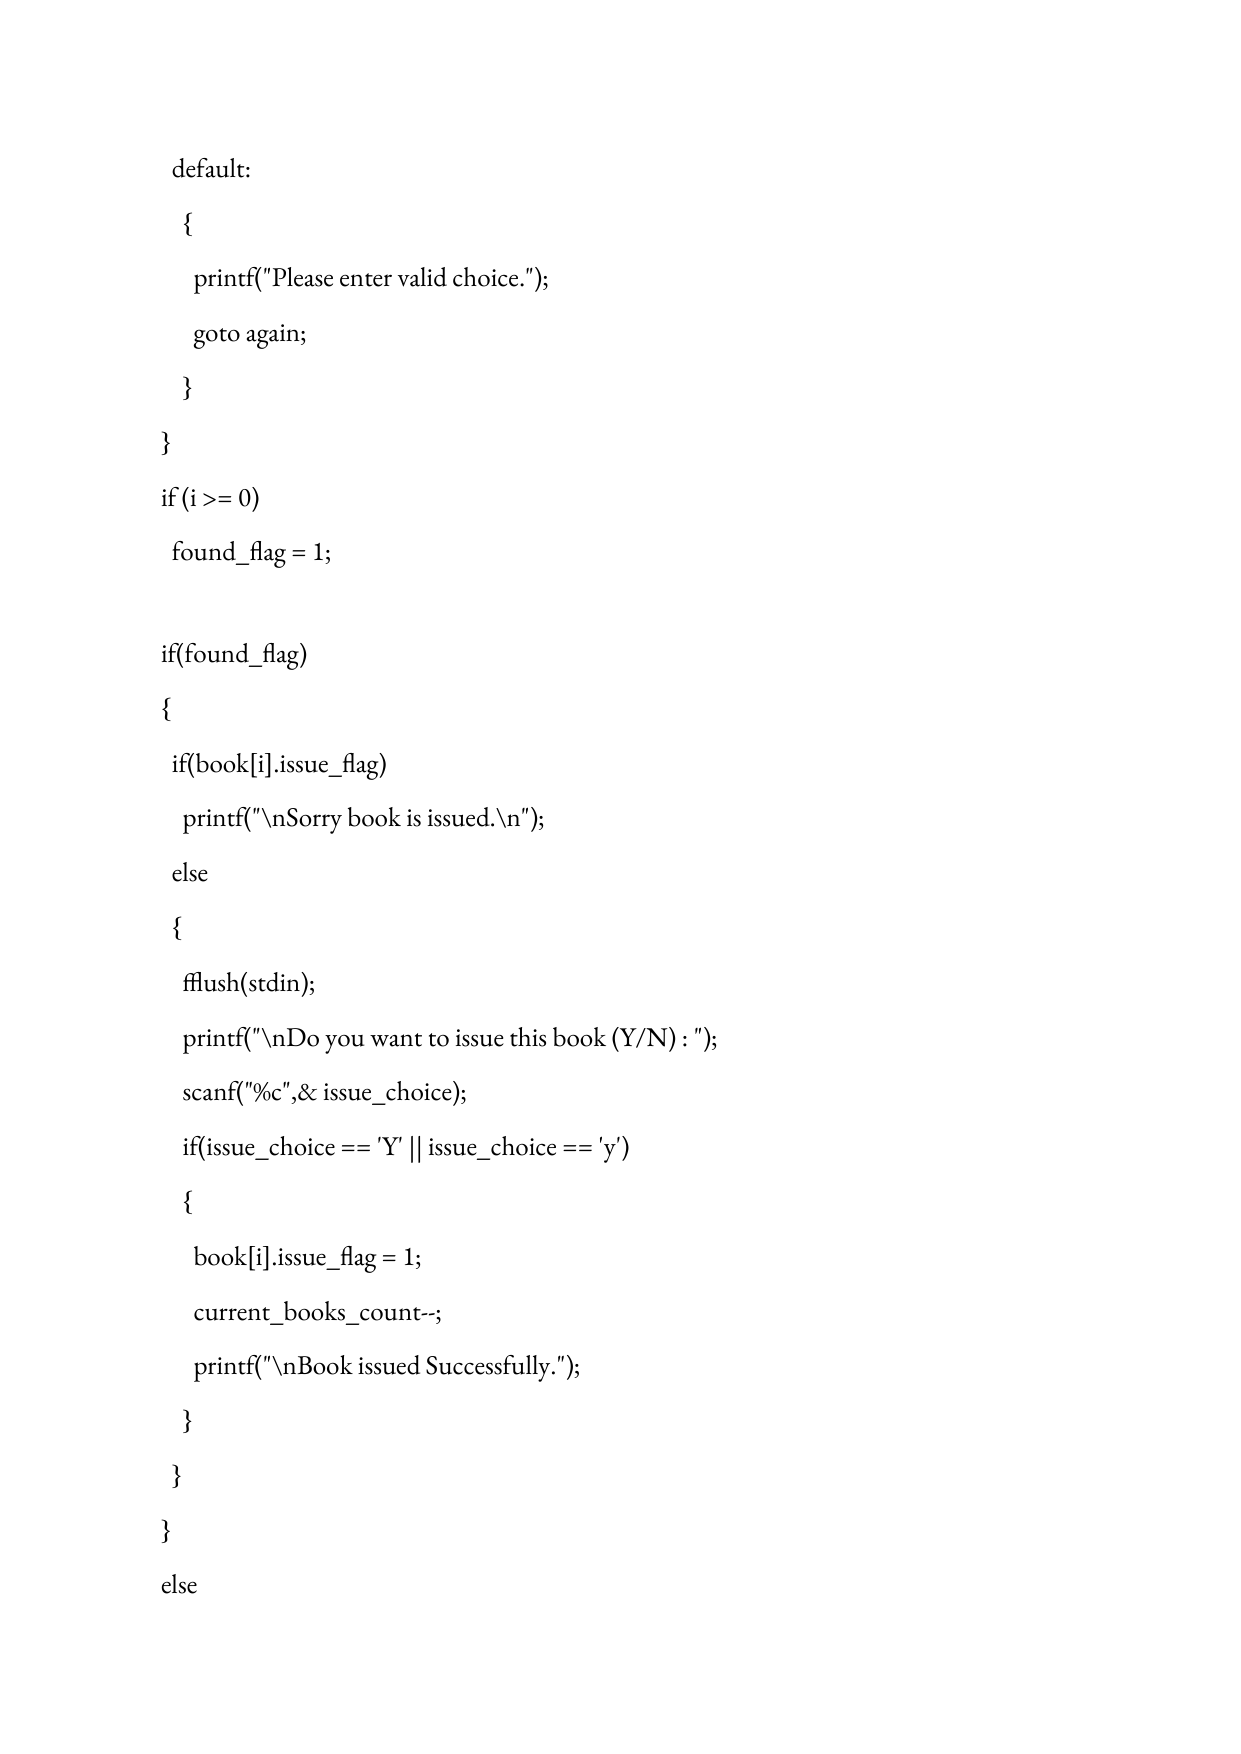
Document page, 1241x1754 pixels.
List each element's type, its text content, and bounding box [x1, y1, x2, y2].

text default: [150, 150, 1090, 185]
text printf("Please enter valid choice."); [150, 259, 1090, 295]
text } [150, 1512, 1090, 1547]
text if (i >= 0) [150, 479, 1090, 514]
text if(issue_choice == 'Y' || issue_choice == 'y') [150, 1128, 1090, 1164]
text if(found_flag) [150, 635, 1090, 671]
text if(book[i].issue_flag) [150, 745, 1090, 780]
text } [150, 369, 1090, 404]
text { [150, 1183, 1090, 1218]
text found_flag = 1; [150, 533, 1090, 569]
text book[i].issue_flag = 1; [150, 1238, 1090, 1273]
text else [150, 854, 1090, 890]
text else [150, 1567, 1090, 1602]
text printf("\nDo you want to issue this book (Y/N) : "); [150, 1019, 1090, 1054]
text { [150, 205, 1090, 240]
text { [150, 690, 1090, 725]
text } [150, 424, 1090, 459]
text { [150, 909, 1090, 944]
text scanf("%c",& issue_choice); [150, 1073, 1090, 1109]
text } [150, 1457, 1090, 1492]
text printf("\nSorry book is issued.\n"); [150, 799, 1090, 835]
text printf("\nBook issued Successfully."); [150, 1347, 1090, 1383]
text } [150, 1402, 1090, 1438]
text fflush(stdin); [150, 964, 1090, 999]
text goto again; [150, 314, 1090, 350]
text current_books_count--; [150, 1293, 1090, 1328]
